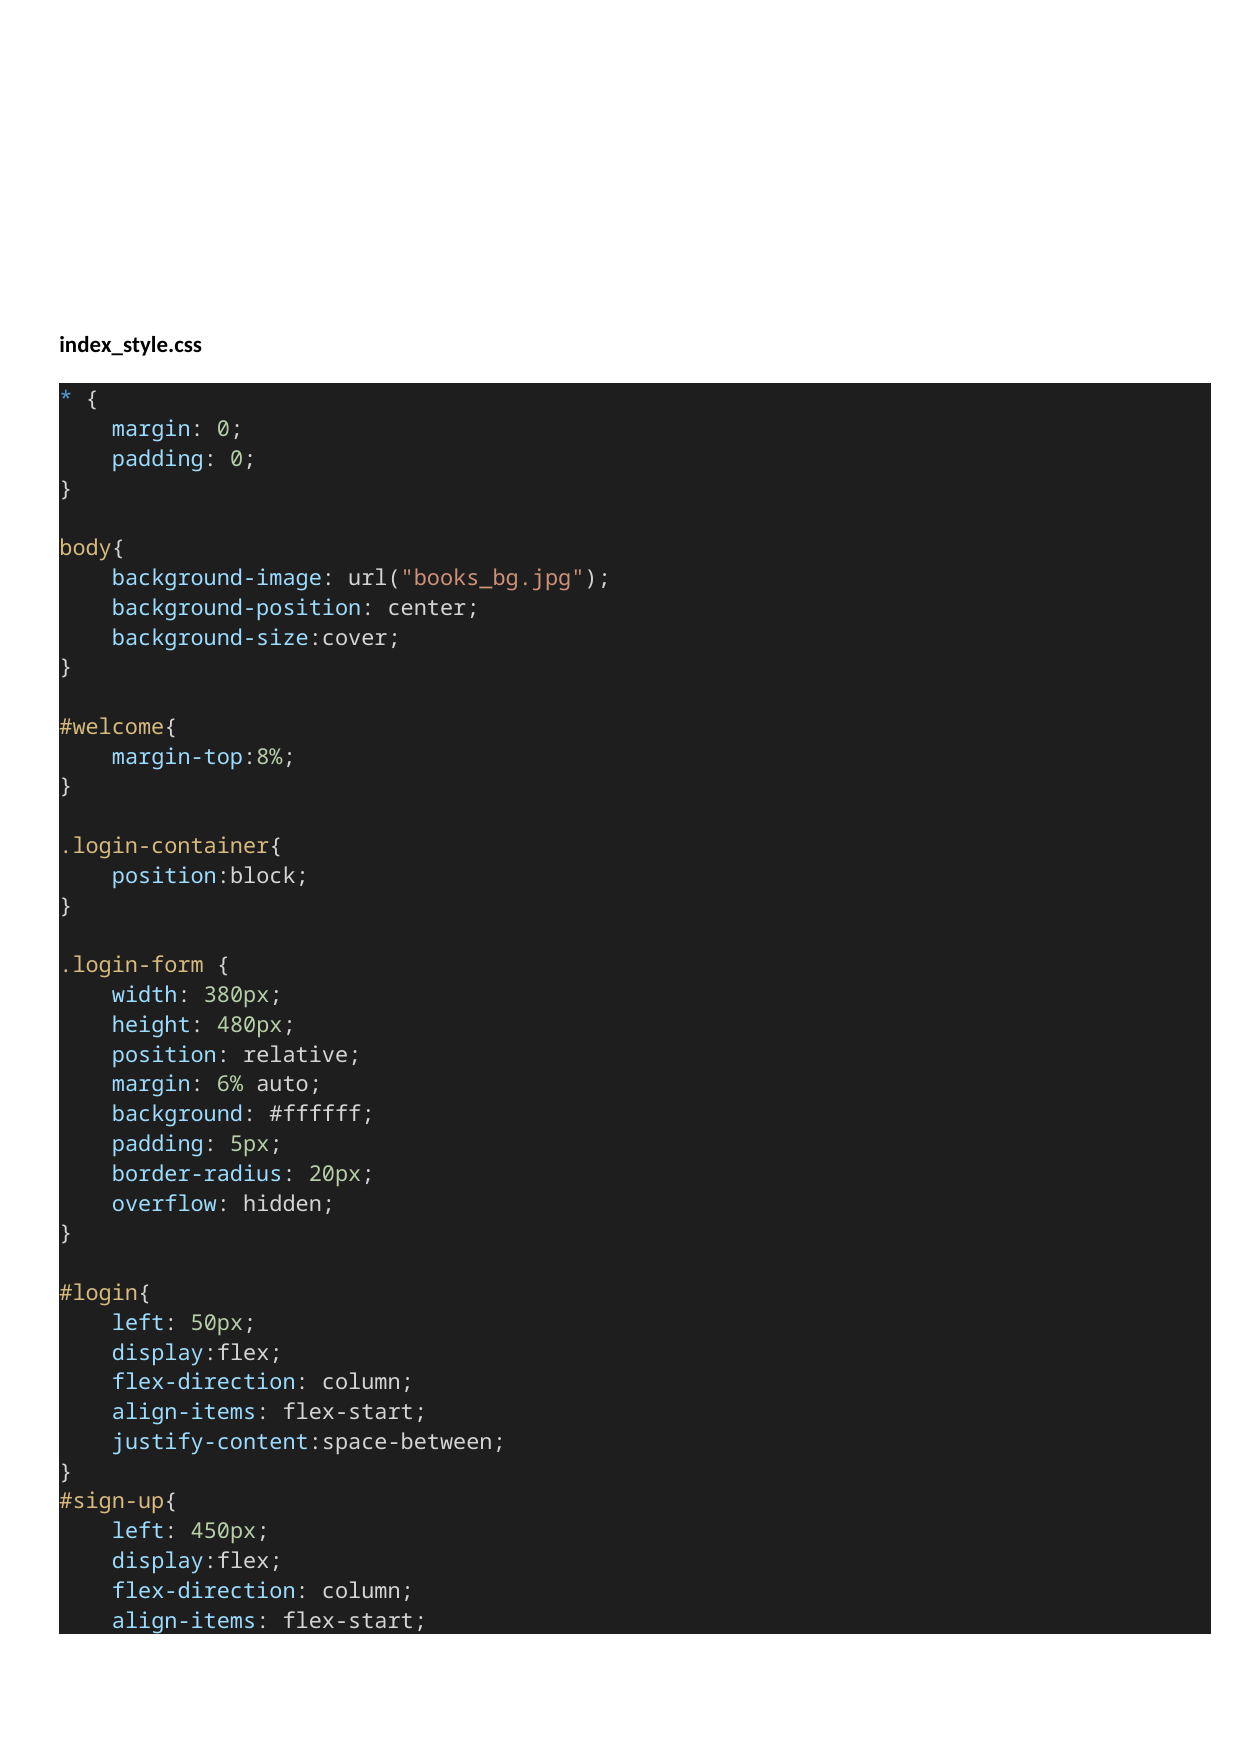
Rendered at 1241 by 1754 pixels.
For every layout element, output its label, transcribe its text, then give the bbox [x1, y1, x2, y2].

text align-items: flex-start; [59, 1396, 1211, 1426]
text flex-direction: column; [59, 1575, 1211, 1605]
text background-size:cover; [59, 622, 1211, 651]
text } [59, 473, 1211, 502]
text * { [59, 383, 1211, 413]
text border-radius: 20px; [59, 1158, 1211, 1188]
text display:flex; [59, 1337, 1211, 1366]
text left: 450px; [59, 1515, 1211, 1545]
text index_style.css [59, 330, 1211, 358]
text } [59, 1217, 1211, 1247]
text .login-form { [59, 949, 1211, 979]
text #login{ [59, 1277, 1211, 1307]
text } [59, 1456, 1211, 1486]
text overflow: hidden; [59, 1188, 1211, 1217]
text } [59, 890, 1211, 919]
text align-items: flex-start; [59, 1605, 1211, 1634]
text background: #ffffff; [59, 1098, 1211, 1128]
text margin: 6% auto; [59, 1068, 1211, 1098]
text } [59, 771, 1211, 800]
text #sign-up{ [59, 1486, 1211, 1515]
text position:block; [59, 860, 1211, 890]
text body{ [59, 532, 1211, 562]
text } [59, 651, 1211, 681]
text display:flex; [59, 1545, 1211, 1575]
text flex-direction: column; [59, 1366, 1211, 1396]
text position: relative; [59, 1039, 1211, 1068]
text justify-content:space-between; [59, 1426, 1211, 1456]
text margin-top:8%; [59, 741, 1211, 771]
text width: 380px; [59, 979, 1211, 1009]
text background-position: center; [59, 592, 1211, 622]
text height: 480px; [59, 1009, 1211, 1039]
text .login-container{ [59, 830, 1211, 860]
text background-image: url("books_bg.jpg"); [59, 562, 1211, 592]
text padding: 0; [59, 443, 1211, 473]
text margin: 0; [59, 413, 1211, 443]
text left: 50px; [59, 1307, 1211, 1337]
text #welcome{ [59, 711, 1211, 741]
text padding: 5px; [59, 1128, 1211, 1158]
